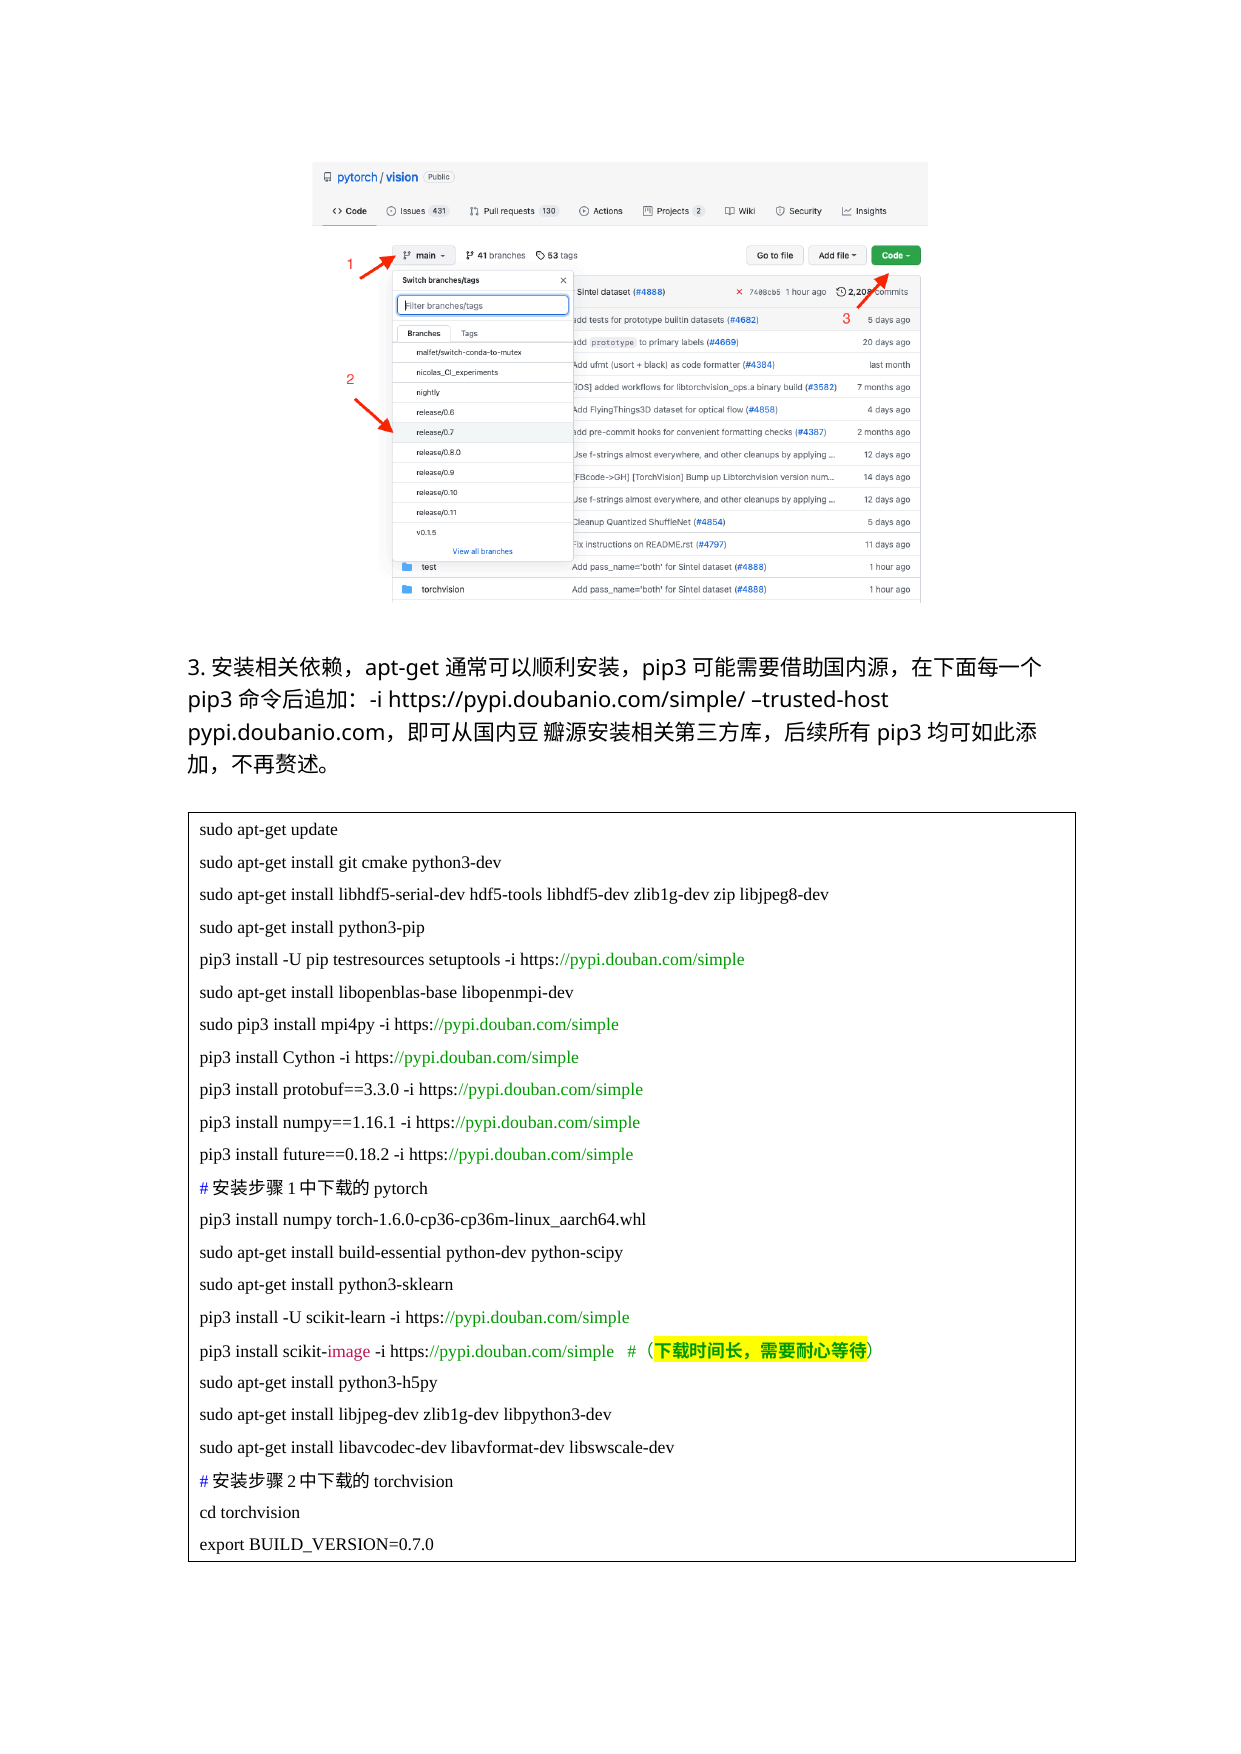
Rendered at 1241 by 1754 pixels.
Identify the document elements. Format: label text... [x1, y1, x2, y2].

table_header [189, 813, 1075, 1561]
picture [312, 162, 928, 603]
list 安装相关依赖，apt-get 通常可以顺利安装，pip3 可能需要借助国内源，在下面每一个 pip3 命令后追加：-i https://pypi.doubanio.com/simple/ –trusted-host pypi.doubanio.com，即可从国内豆 瓣源安装相关第三方库，后续所有 pip3 均可如此添加，不再赘述。 [187, 649, 1053, 779]
